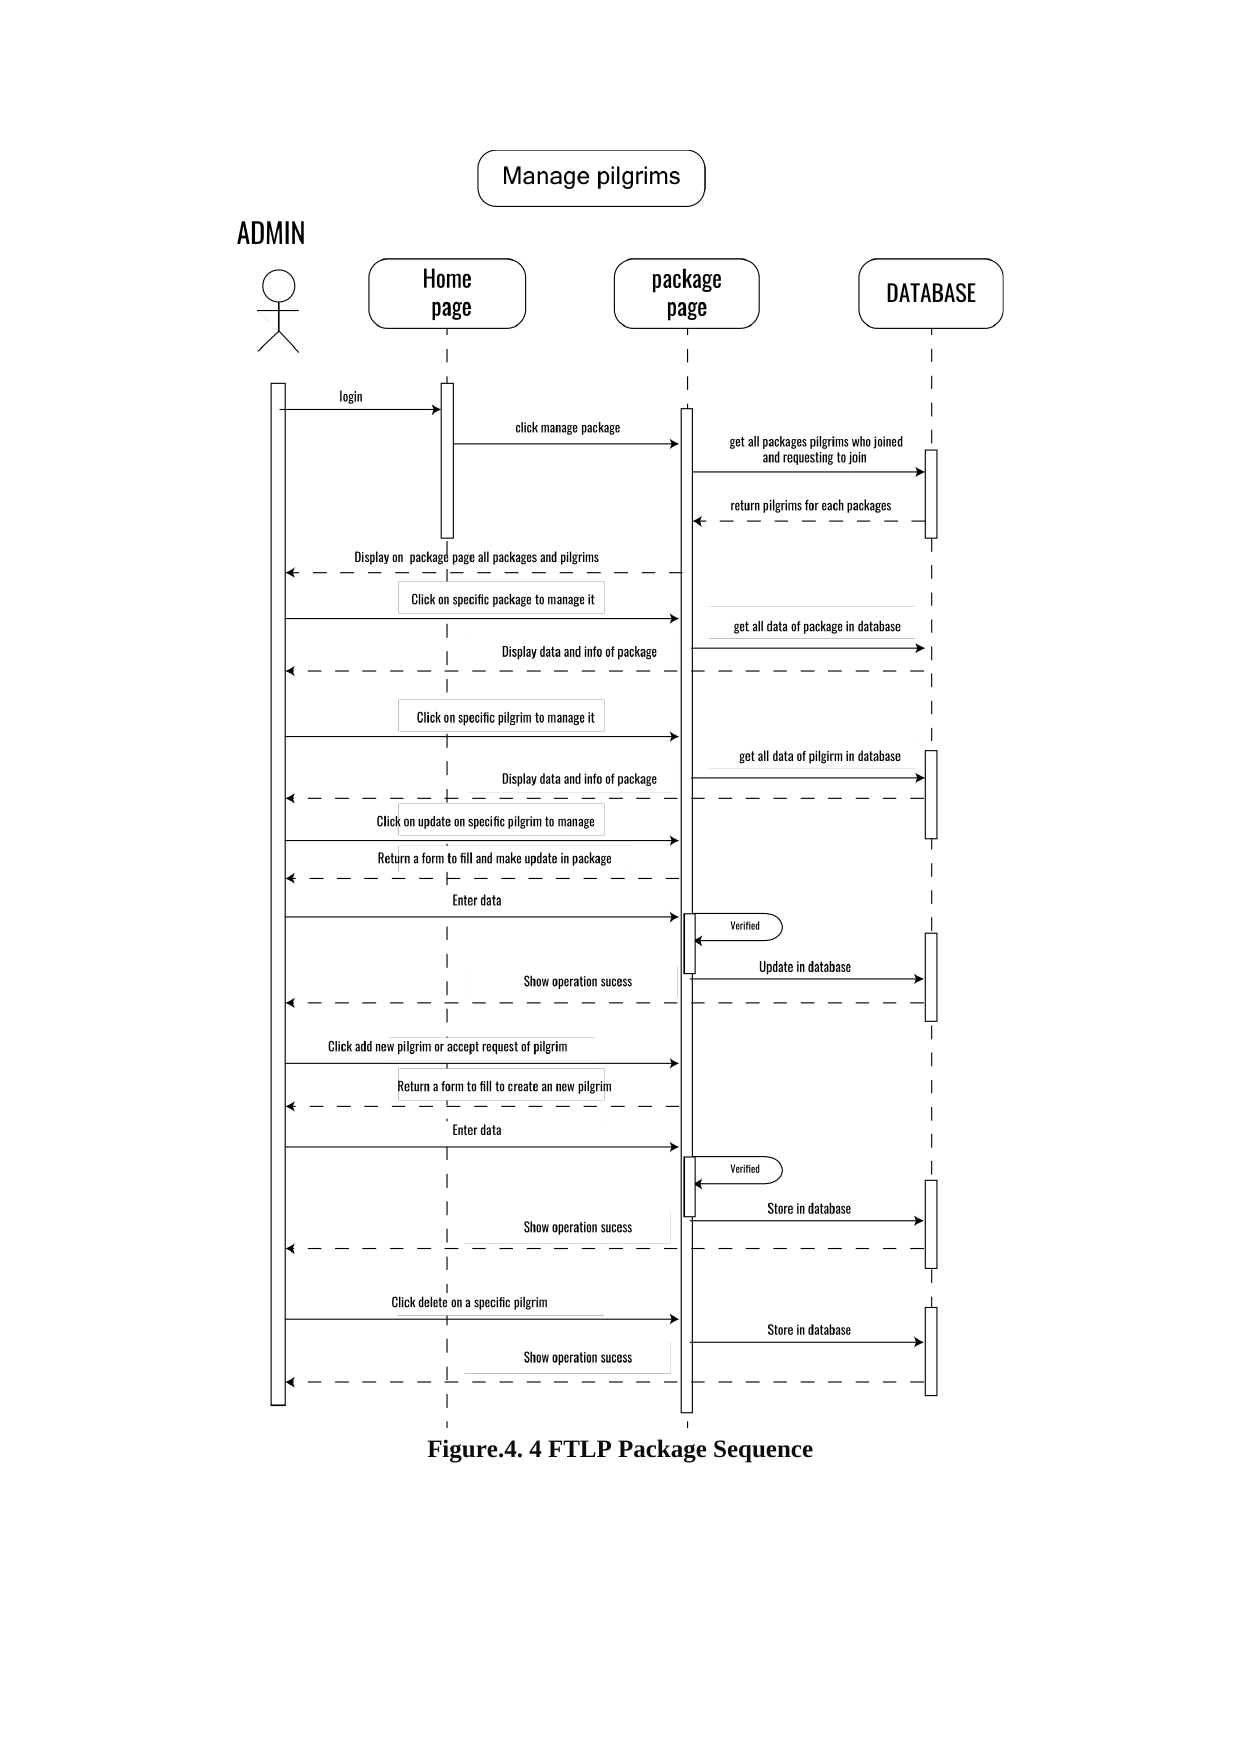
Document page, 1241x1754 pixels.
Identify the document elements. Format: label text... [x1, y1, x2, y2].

picture [236, 150, 1004, 1428]
